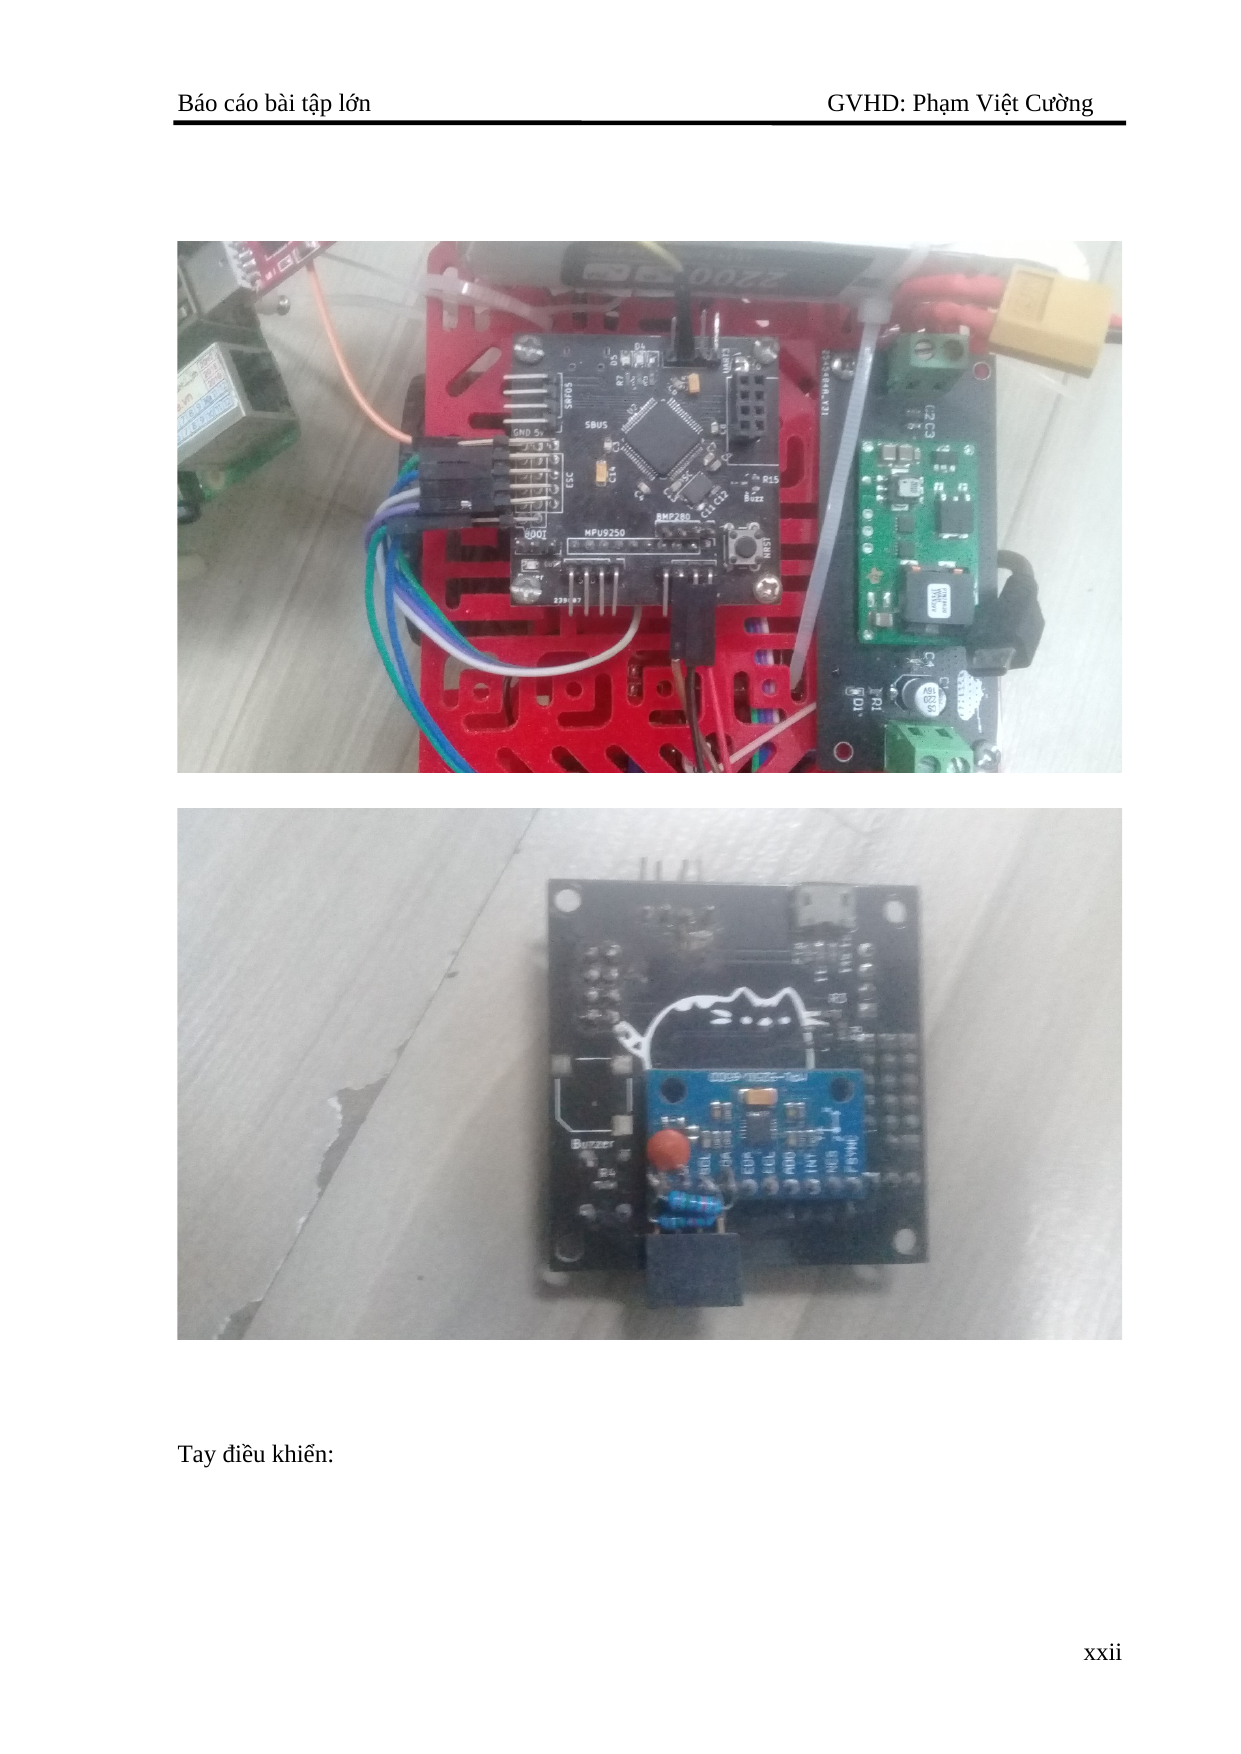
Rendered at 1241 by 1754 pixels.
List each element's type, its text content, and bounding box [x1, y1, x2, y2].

text Tay điều khiển: [177, 1439, 1122, 1468]
picture [177, 241, 1123, 773]
picture [177, 808, 1123, 1340]
